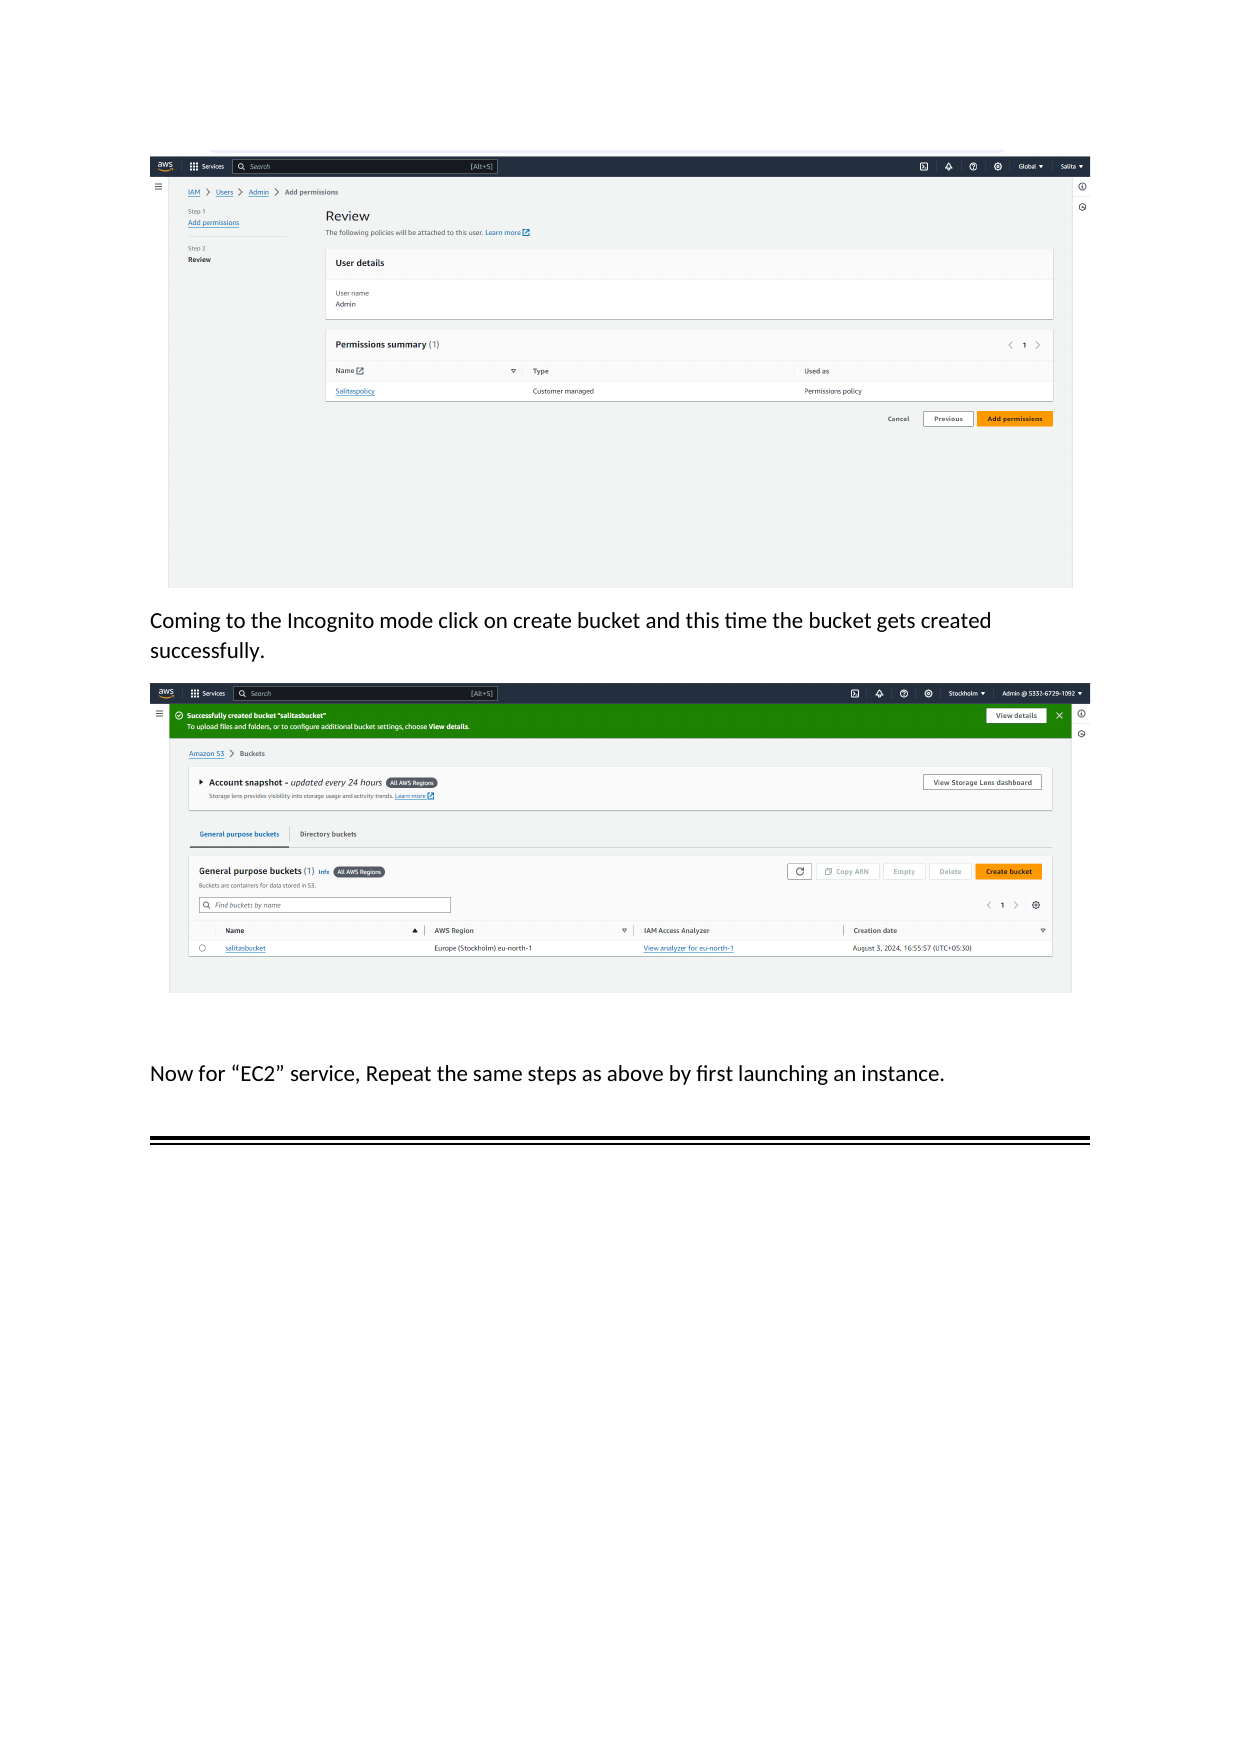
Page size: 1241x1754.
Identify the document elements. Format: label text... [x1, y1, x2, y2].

picture [150, 683, 1091, 993]
text Now for “EC2” service, Repeat the same steps as above by first launching an instance. [150, 1059, 1090, 1087]
text Coming to the Incognito mode click on create bucket and this time the bucket gets created successfully. [150, 606, 1090, 664]
picture [150, 150, 1091, 588]
